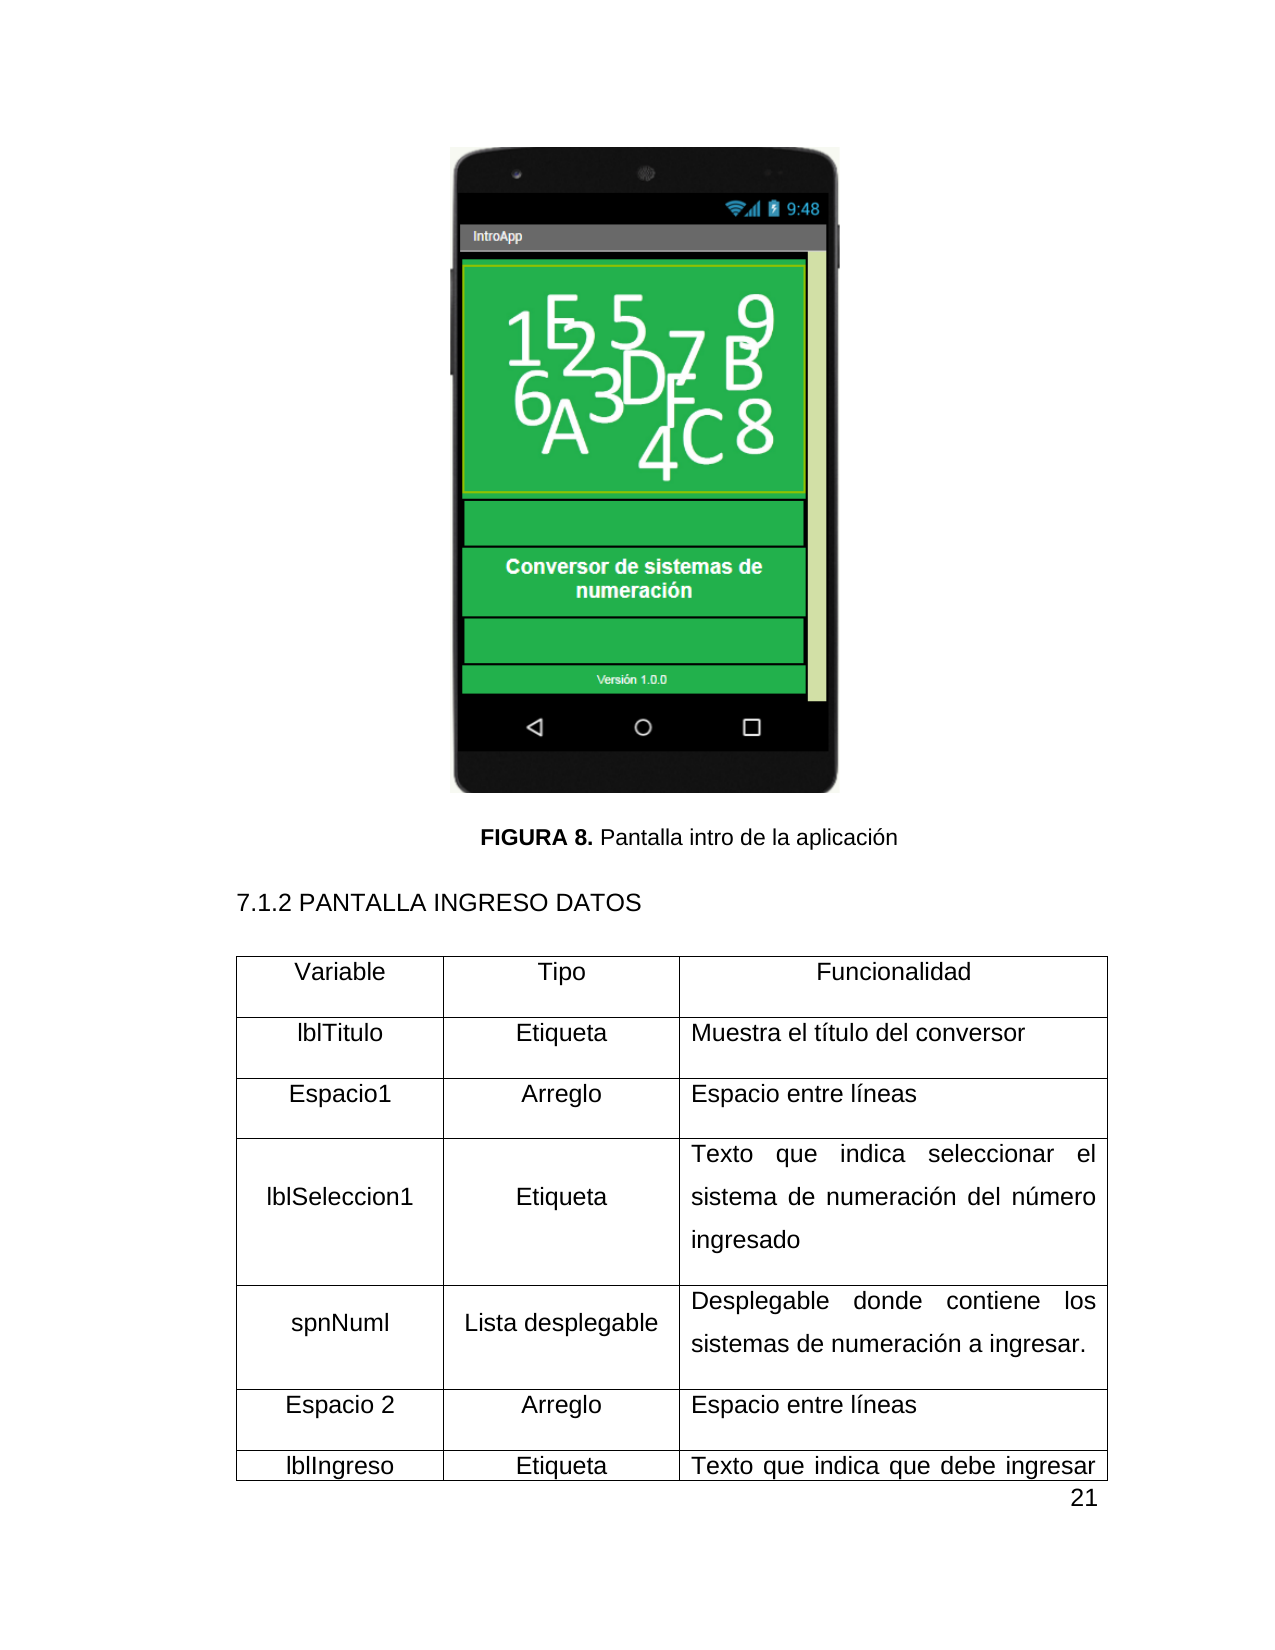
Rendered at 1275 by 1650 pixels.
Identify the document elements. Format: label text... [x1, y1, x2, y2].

table_cell Espacio entre líneas [680, 1079, 1107, 1138]
picture [450, 147, 840, 793]
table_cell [680, 1451, 1107, 1479]
table_cell spnNuml [237, 1286, 443, 1389]
table_cell lblSeleccion1 [237, 1139, 443, 1285]
table_cell Etiqueta [444, 1139, 679, 1285]
table_cell lblIngreso [237, 1451, 443, 1479]
subtitle 7.1.2 PANTALLA INGRESO DATOS [192, 888, 1098, 917]
table_header Tipo [444, 957, 679, 1017]
text FIGURA 8. Pantalla intro de la aplicación [236, 823, 1098, 850]
table_cell lblTitulo [237, 1018, 443, 1077]
table_cell Arreglo [444, 1390, 679, 1450]
table_cell Espacio1 [237, 1079, 443, 1138]
table_cell Espacio entre líneas [680, 1390, 1107, 1450]
table_cell Muestra el título del conversor [680, 1018, 1107, 1077]
table_cell Etiqueta [444, 1018, 679, 1077]
table_header Variable [237, 957, 443, 1017]
table_cell Etiqueta [444, 1451, 679, 1479]
table_cell Espacio 2 [237, 1390, 443, 1450]
table_cell Desplegable donde contiene los sistemas de numeración a ingresar. [680, 1286, 1107, 1389]
table_cell Lista desplegable [444, 1286, 679, 1389]
table_cell Texto que indica seleccionar el sistema de numeración del número ingresado [680, 1139, 1107, 1285]
table_header Funcionalidad [680, 957, 1107, 1017]
table_cell Arreglo [444, 1079, 679, 1138]
